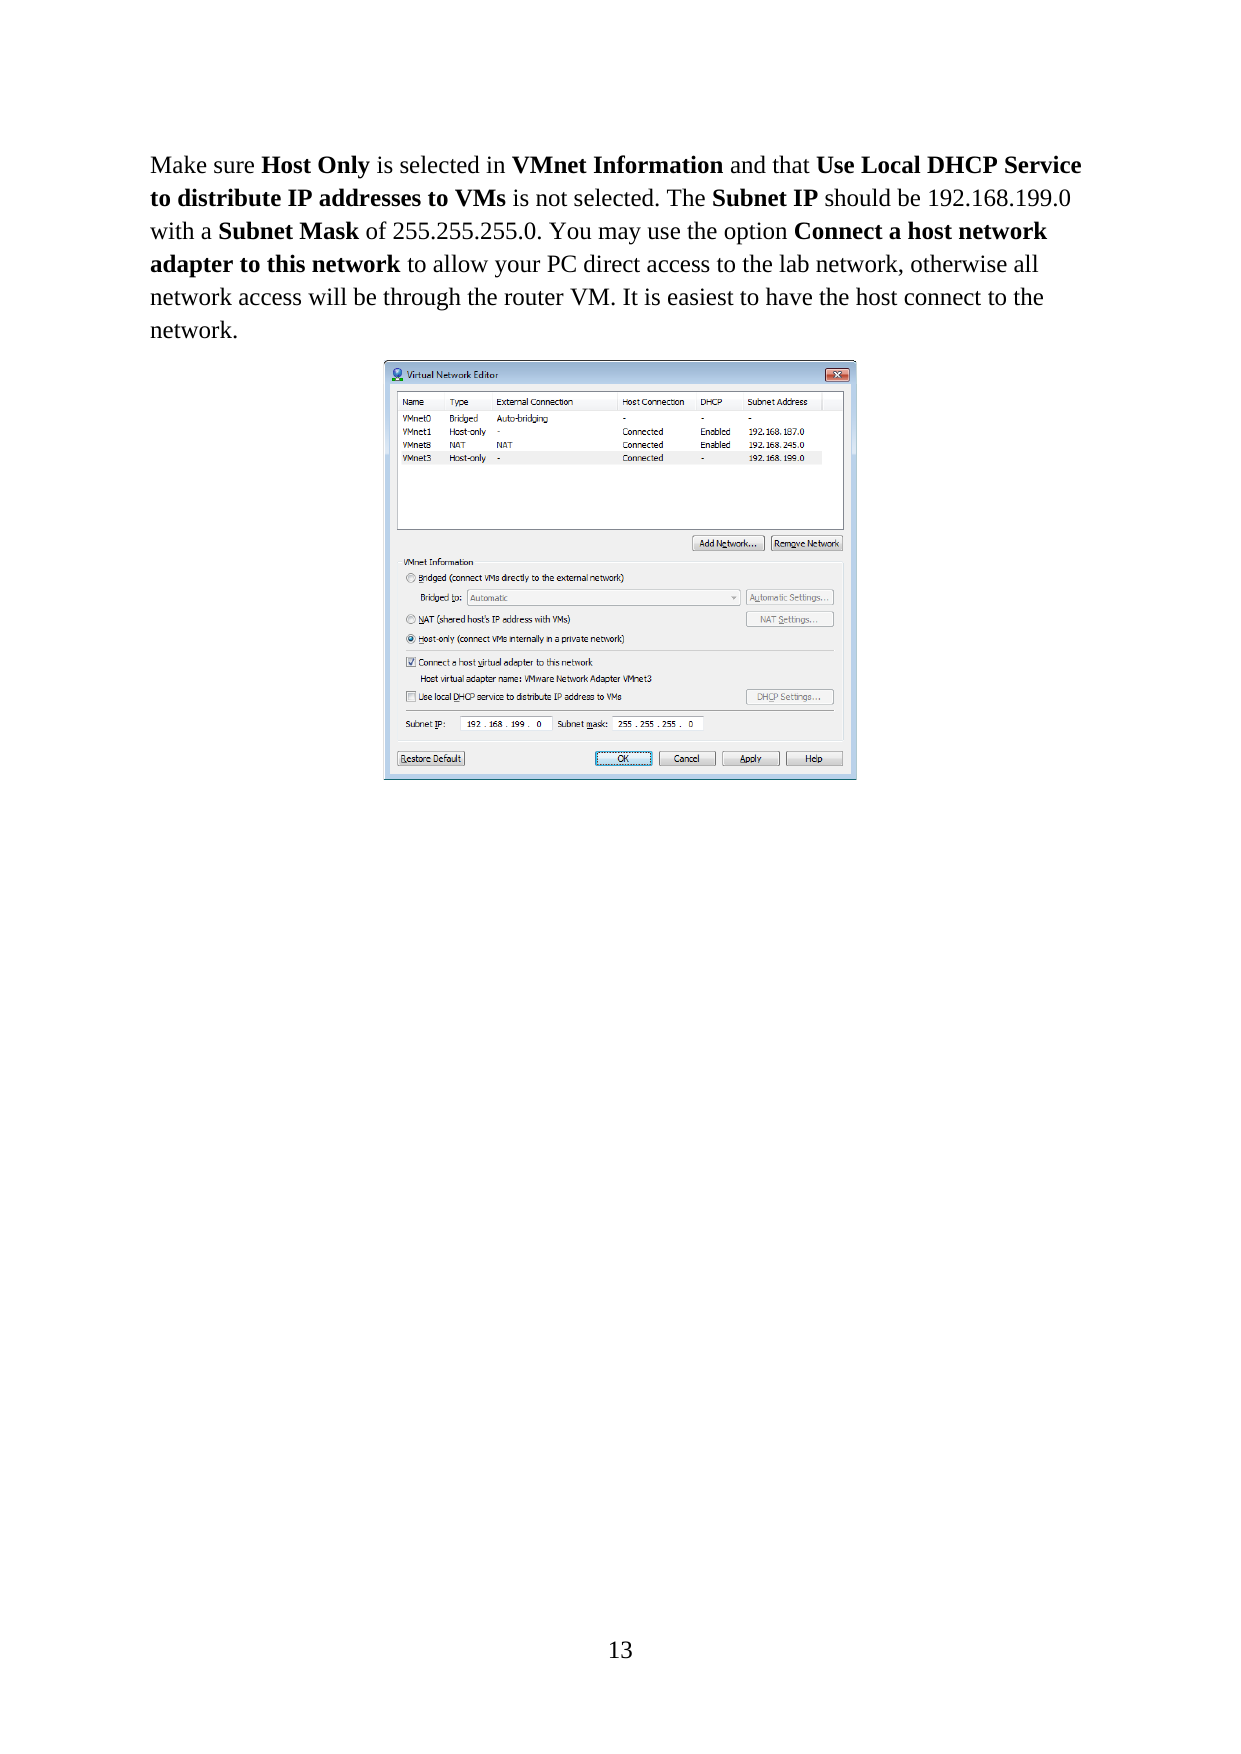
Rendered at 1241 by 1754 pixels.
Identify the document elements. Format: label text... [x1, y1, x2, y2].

picture [383, 360, 857, 780]
text Make sure Host Only is selected in VMnet Information and that Use Local DHCP Service to distribute IP addresses to VMs is not selected. The Subnet IP should be 192.168.199.0 with a Subnet Mask of 255.255.255.0. You may use the option Connect a host network adapter to this network to allow your PC direct access to the lab network, otherwise all network access will be through the router VM. It is easiest to have the host connect to the network. [150, 150, 1090, 344]
